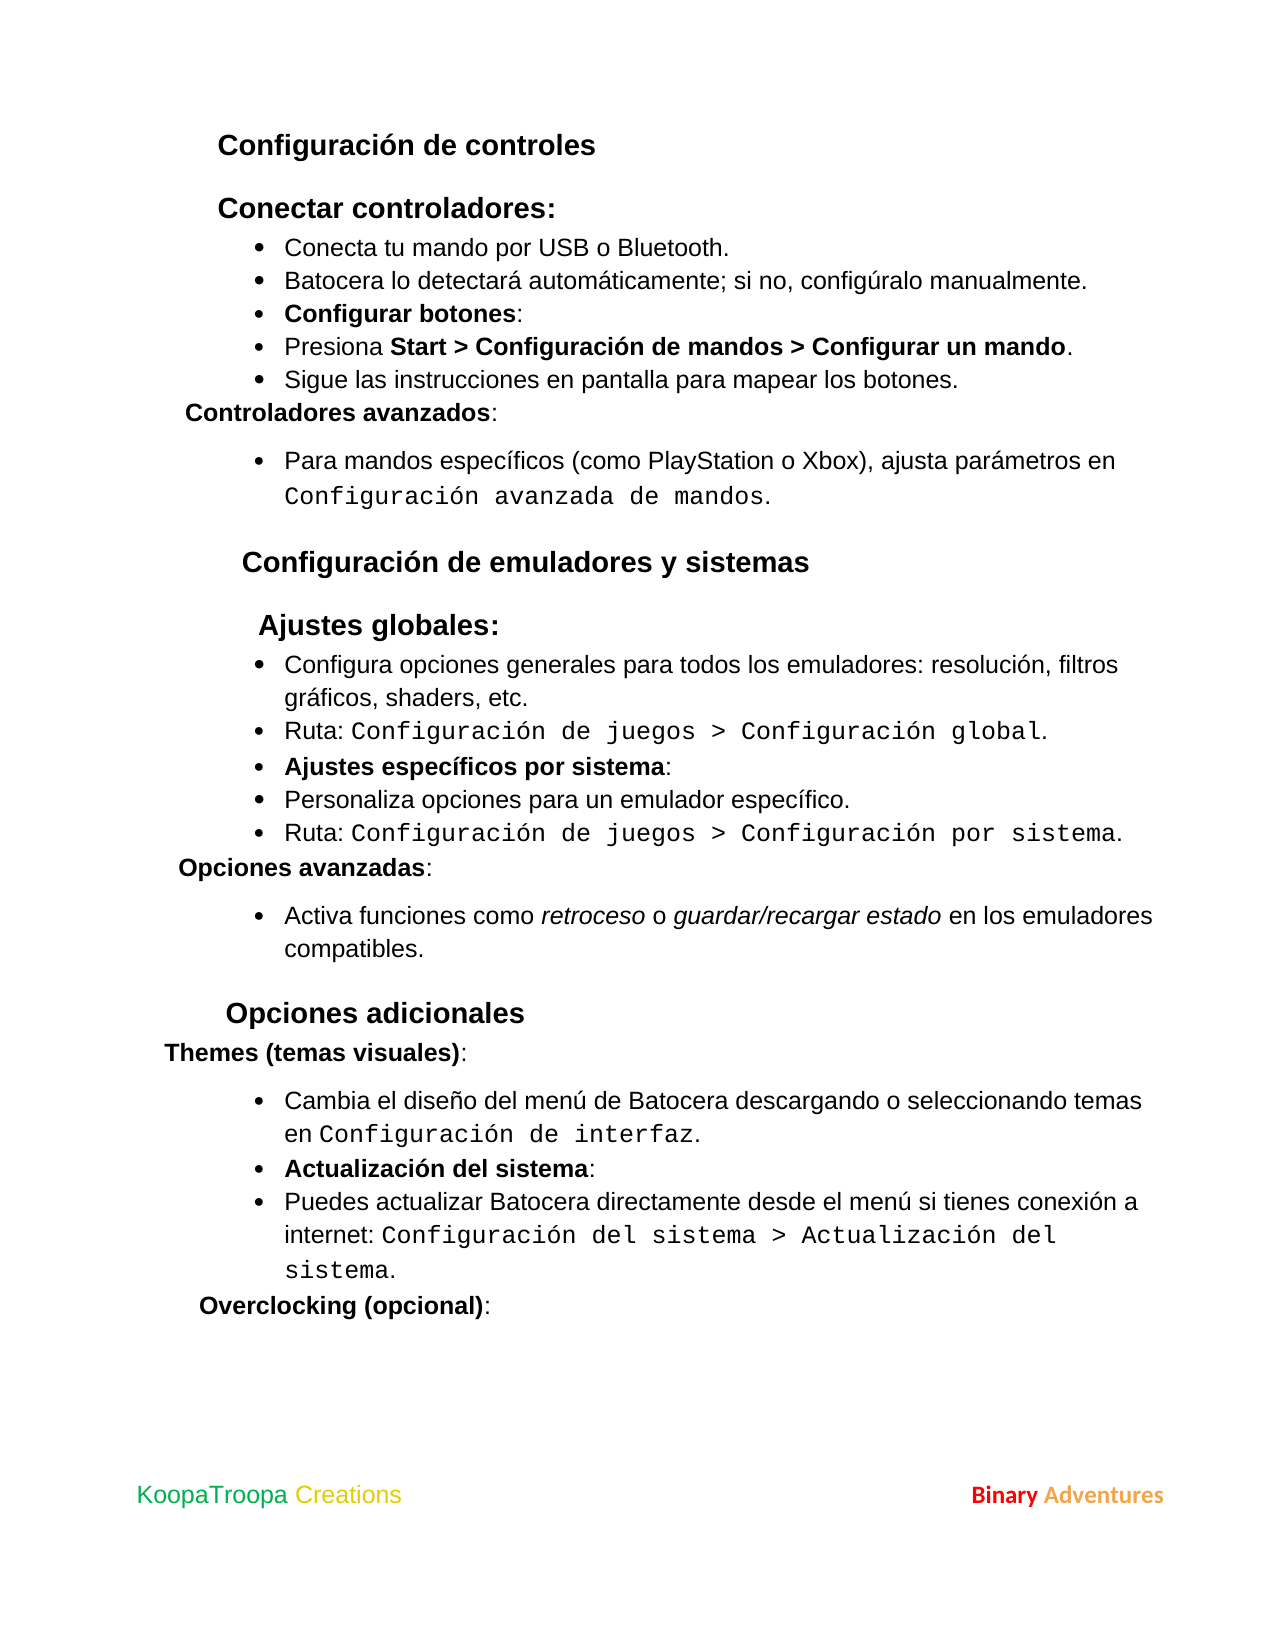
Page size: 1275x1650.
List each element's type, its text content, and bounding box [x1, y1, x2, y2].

list Themes (temas visuales): [136, 1038, 1165, 1067]
subtitle Ajustes globales: [136, 608, 1165, 642]
list Ajustes específicos por sistema: [255, 752, 1165, 781]
subtitle Configuración de controles [136, 128, 1165, 162]
list Presiona Start > Configuración de mandos > Configurar un mando. [255, 332, 1165, 361]
list Configura opciones generales para todos los emuladores: resolución, filtros gráficos, shaders, etc. [255, 650, 1165, 712]
list Ruta: Configuración de juegos > Configuración por sistema. [255, 818, 1165, 849]
list Ruta: Configuración de juegos > Configuración global. [255, 716, 1165, 747]
subtitle Conectar controladores: [136, 191, 1165, 224]
list Overclocking (opcional): [136, 1291, 1165, 1320]
list Puedes actualizar Batocera directamente desde el menú si tienes conexión a internet: Configuración del sistema > Actualización del sistema. [255, 1187, 1165, 1286]
list Controladores avanzados: [136, 398, 1165, 427]
list Conecta tu mando por USB o Bluetooth. [255, 233, 1165, 261]
list Opciones avanzadas: [136, 853, 1165, 882]
list Configurar botones: [255, 299, 1165, 328]
list Cambia el diseño del menú de Batocera descargando o seleccionando temas en Configuración de interfaz. [255, 1086, 1165, 1150]
subtitle Opciones adicionales [136, 996, 1165, 1030]
list Para mandos específicos (como PlayStation o Xbox), ajusta parámetros en Configuración avanzada de mandos. [255, 446, 1165, 512]
list Actualización del sistema: [255, 1154, 1165, 1183]
list Batocera lo detectará automáticamente; si no, configúralo manualmente. [255, 266, 1165, 294]
list Activa funciones como retroceso o guardar/recargar estado en los emuladores compatibles. [255, 901, 1165, 963]
list Personaliza opciones para un emulador específico. [255, 785, 1165, 814]
subtitle Configuración de emuladores y sistemas [136, 546, 1165, 579]
list Sigue las instrucciones en pantalla para mapear los botones. [255, 365, 1165, 394]
